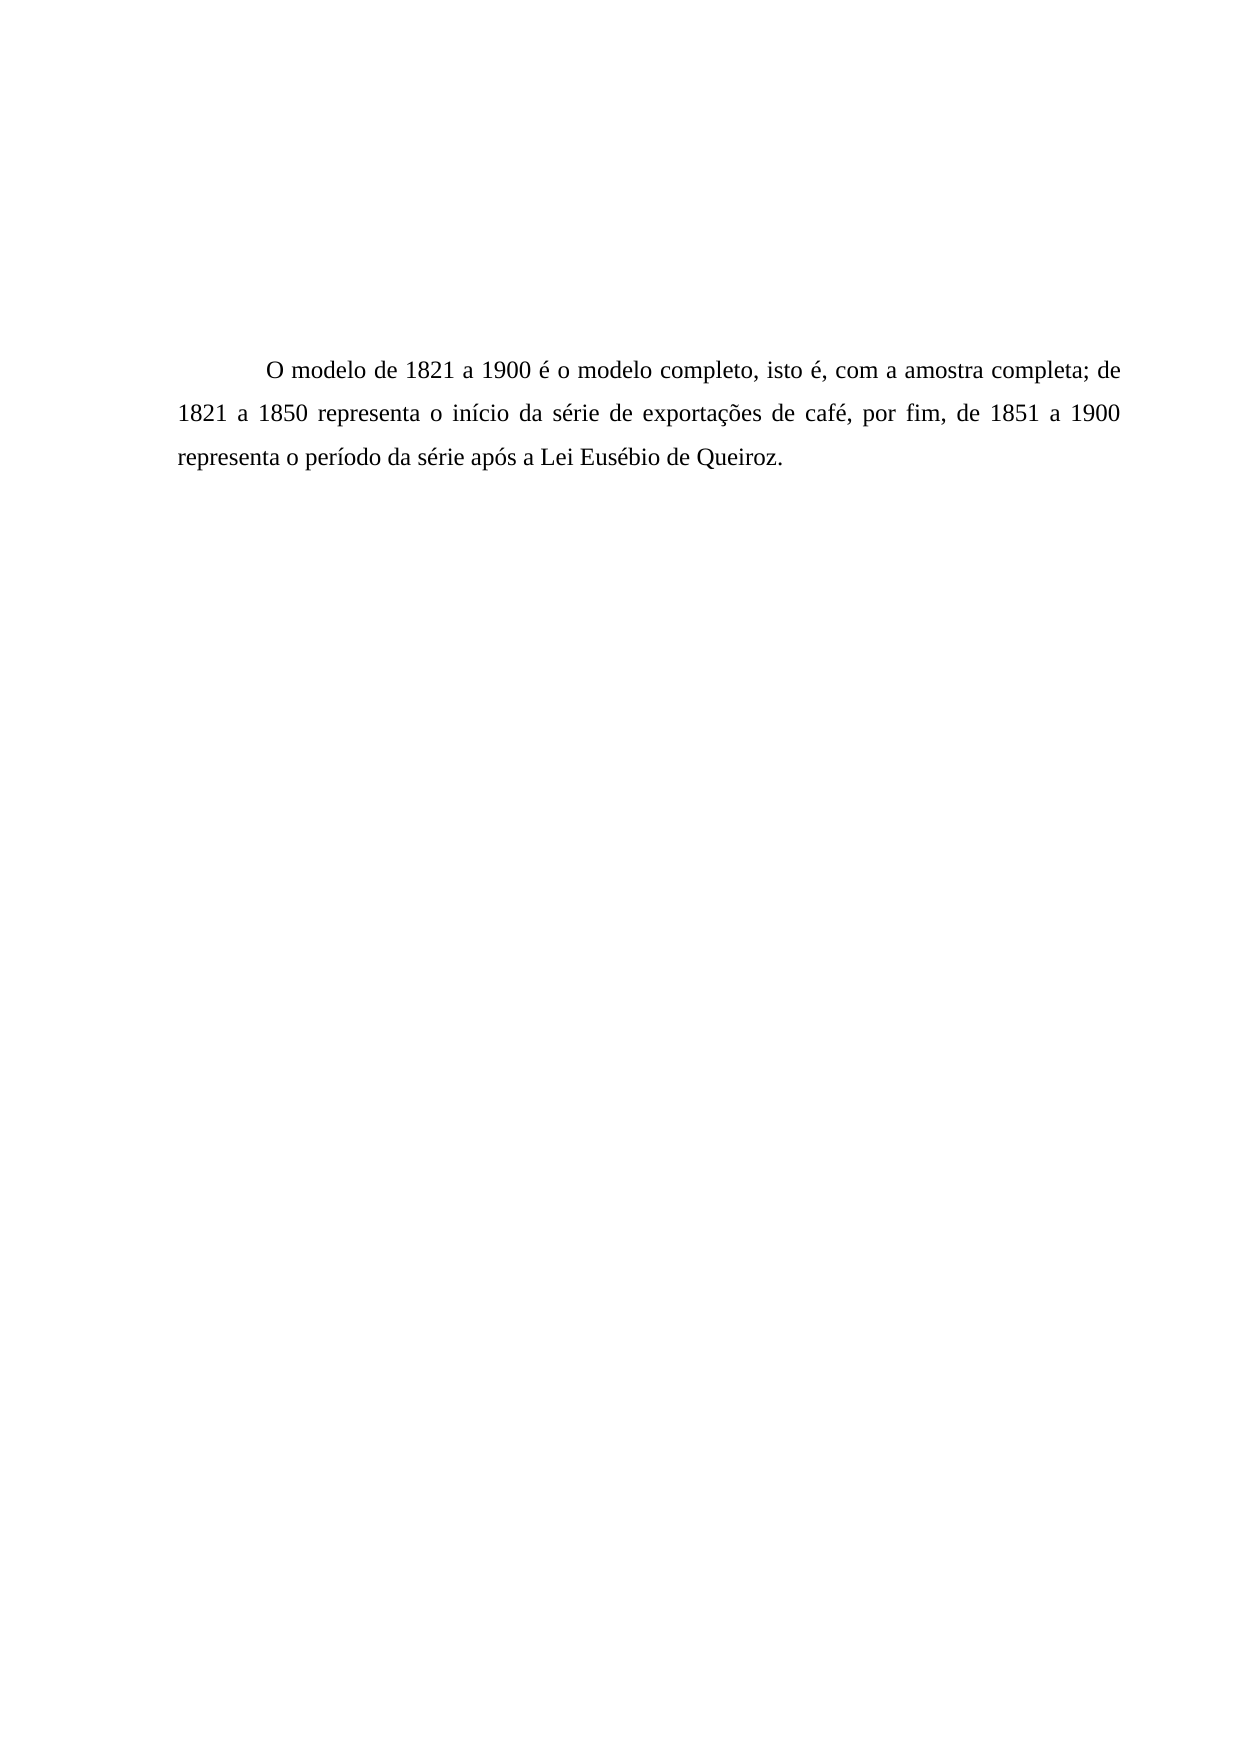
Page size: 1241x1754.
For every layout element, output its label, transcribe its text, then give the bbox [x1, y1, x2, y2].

text O modelo de 1821 a 1900 é o modelo completo, isto é, com a amostra completa; de 1821 a 1850 representa o início da série de exportações de café, por fim, de 1851 a 1900 representa o período da série após a Lei Eusébio de Queiroz. [177, 355, 1122, 399]
text O modelo de 1821 a 1900 é o modelo completo, isto é, com a amostra completa; de 1821 a 1850 representa o início da série de exportações de café, por fim, de 1851 a 1900 representa o período da série após a Lei Eusébio de Queiroz. [177, 427, 1122, 470]
